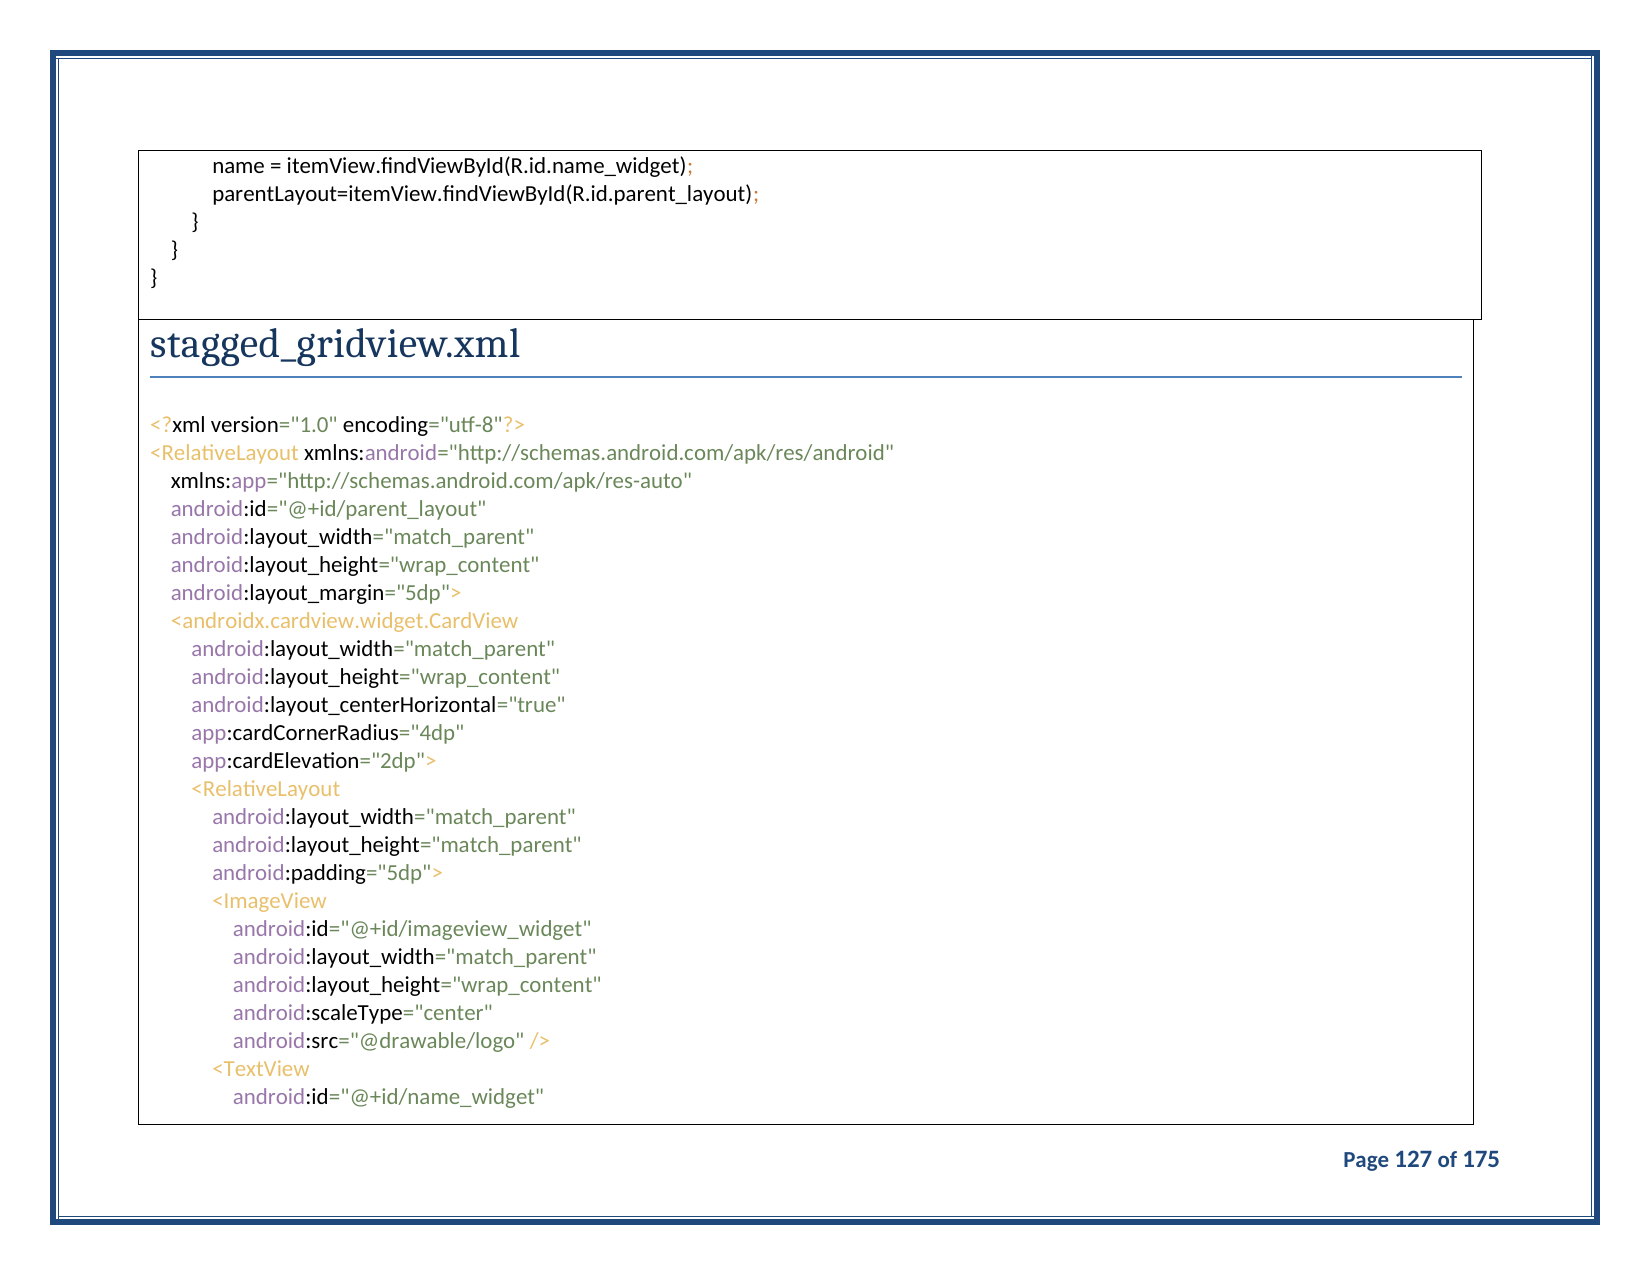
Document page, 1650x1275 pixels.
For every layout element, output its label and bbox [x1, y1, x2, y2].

table_cell [139, 151, 1481, 319]
table_cell [139, 320, 1473, 1124]
